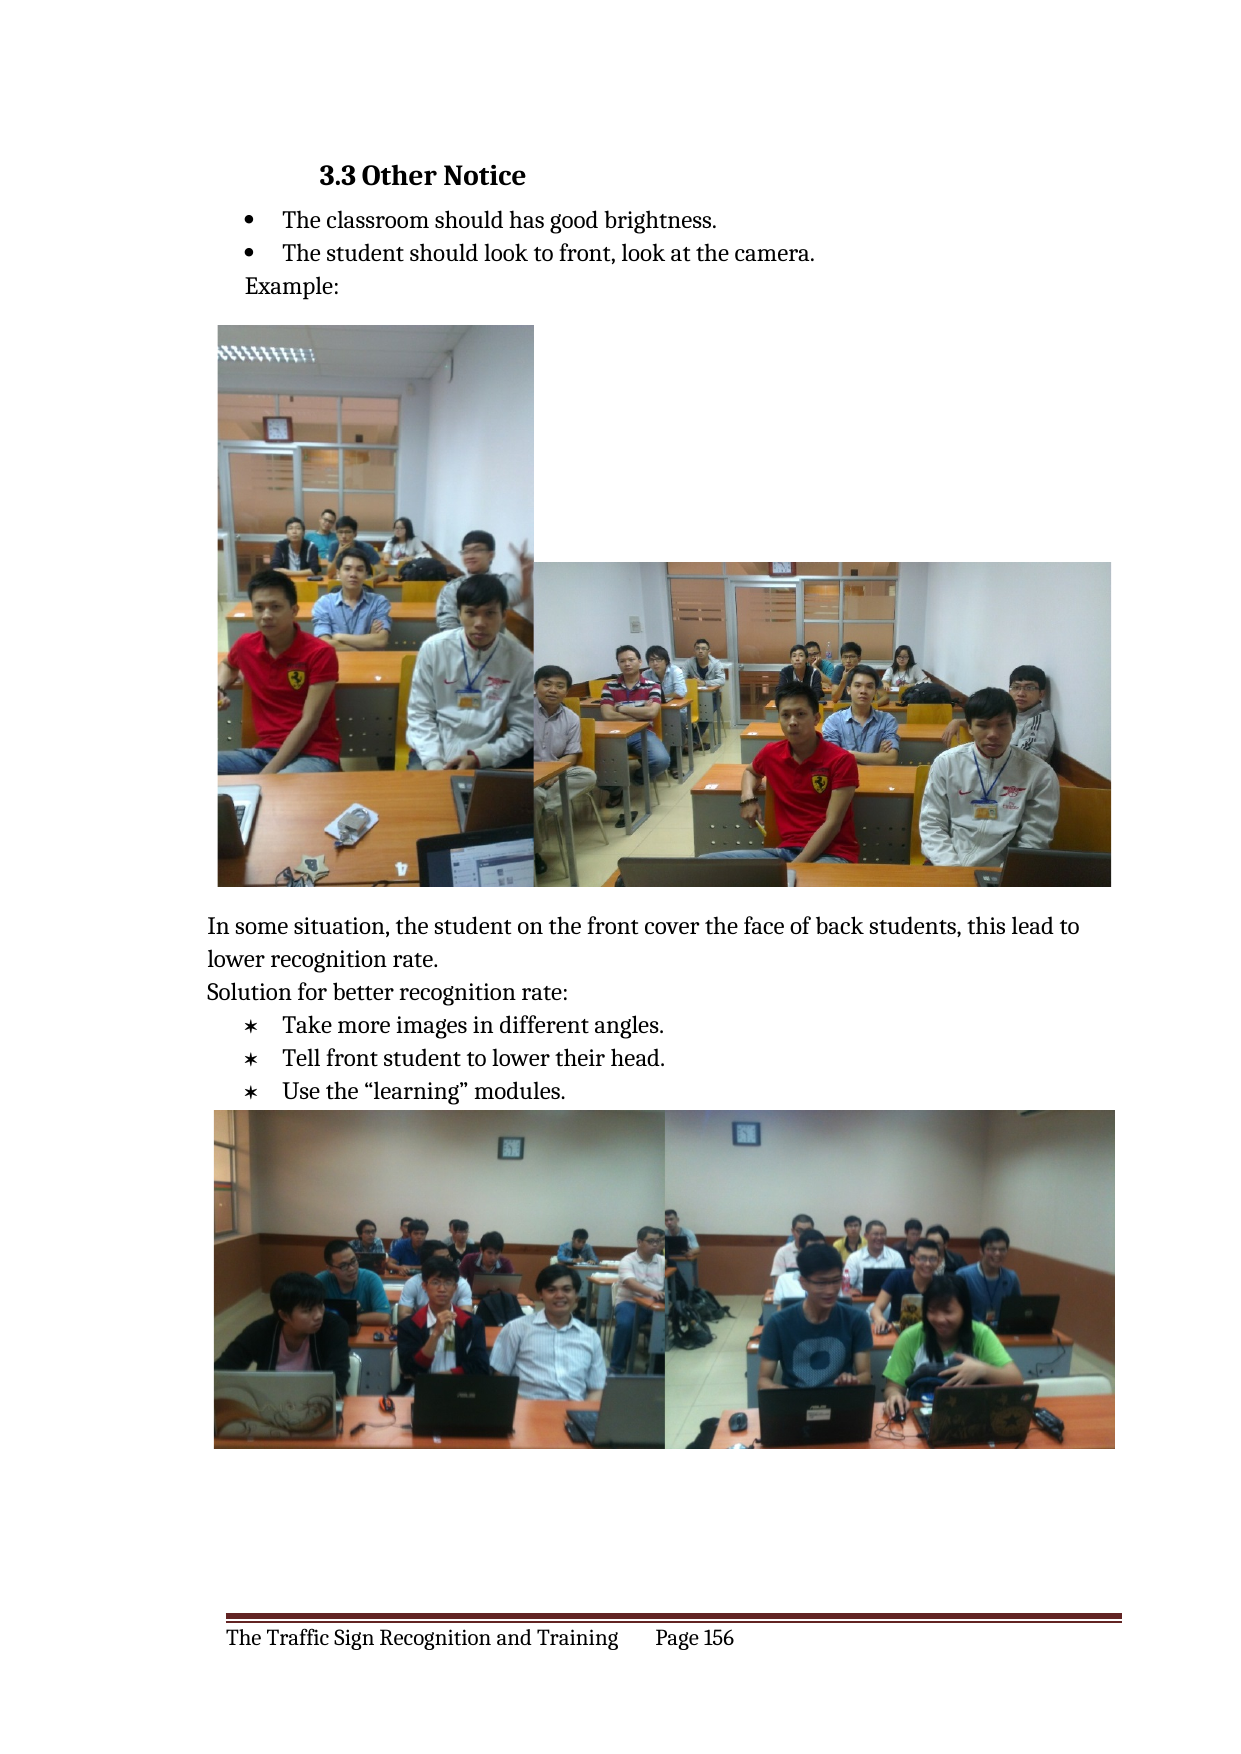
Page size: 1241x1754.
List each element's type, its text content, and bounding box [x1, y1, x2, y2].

list The classroom should has good brightness. [244, 206, 1122, 234]
text In some situation, the student on the front cover the face of back students, this lead to lower recognition rate. [207, 912, 1122, 974]
picture [217, 325, 1112, 887]
text Example: [207, 272, 1122, 300]
list The student should look to front, look at the camera. [244, 238, 1122, 267]
text Solution for better recognition rate: [207, 978, 1122, 1007]
subtitle Other Notice [319, 159, 1122, 193]
list Use the “learning” modules. [244, 1077, 1122, 1106]
list Tell front student to lower their head. [244, 1044, 1122, 1073]
picture [213, 1110, 1115, 1449]
list Take more images in different angles. [244, 1011, 1122, 1040]
